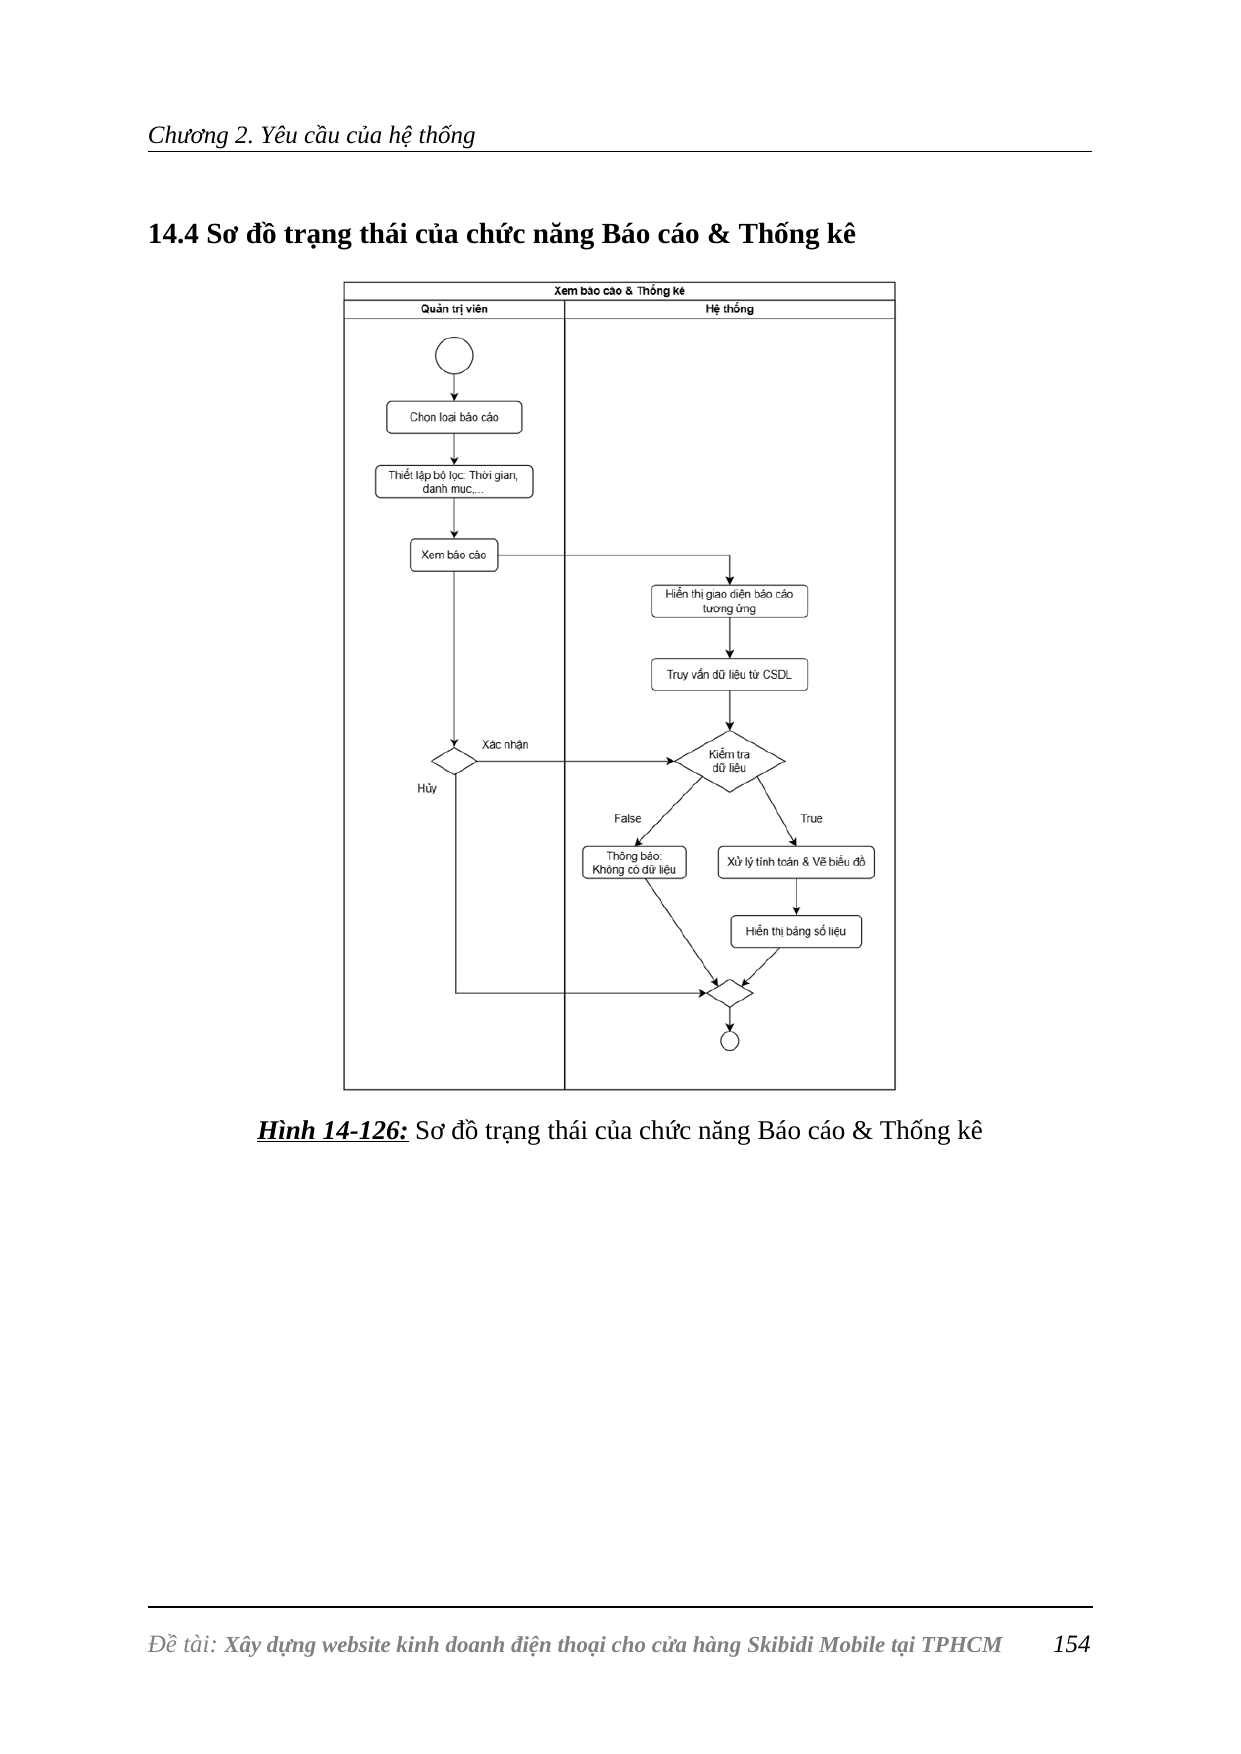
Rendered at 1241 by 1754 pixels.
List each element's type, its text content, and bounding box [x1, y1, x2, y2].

subtitle Sơ đồ trạng thái của chức năng Báo cáo & Thống kê [148, 207, 1092, 253]
picture [339, 277, 901, 1093]
